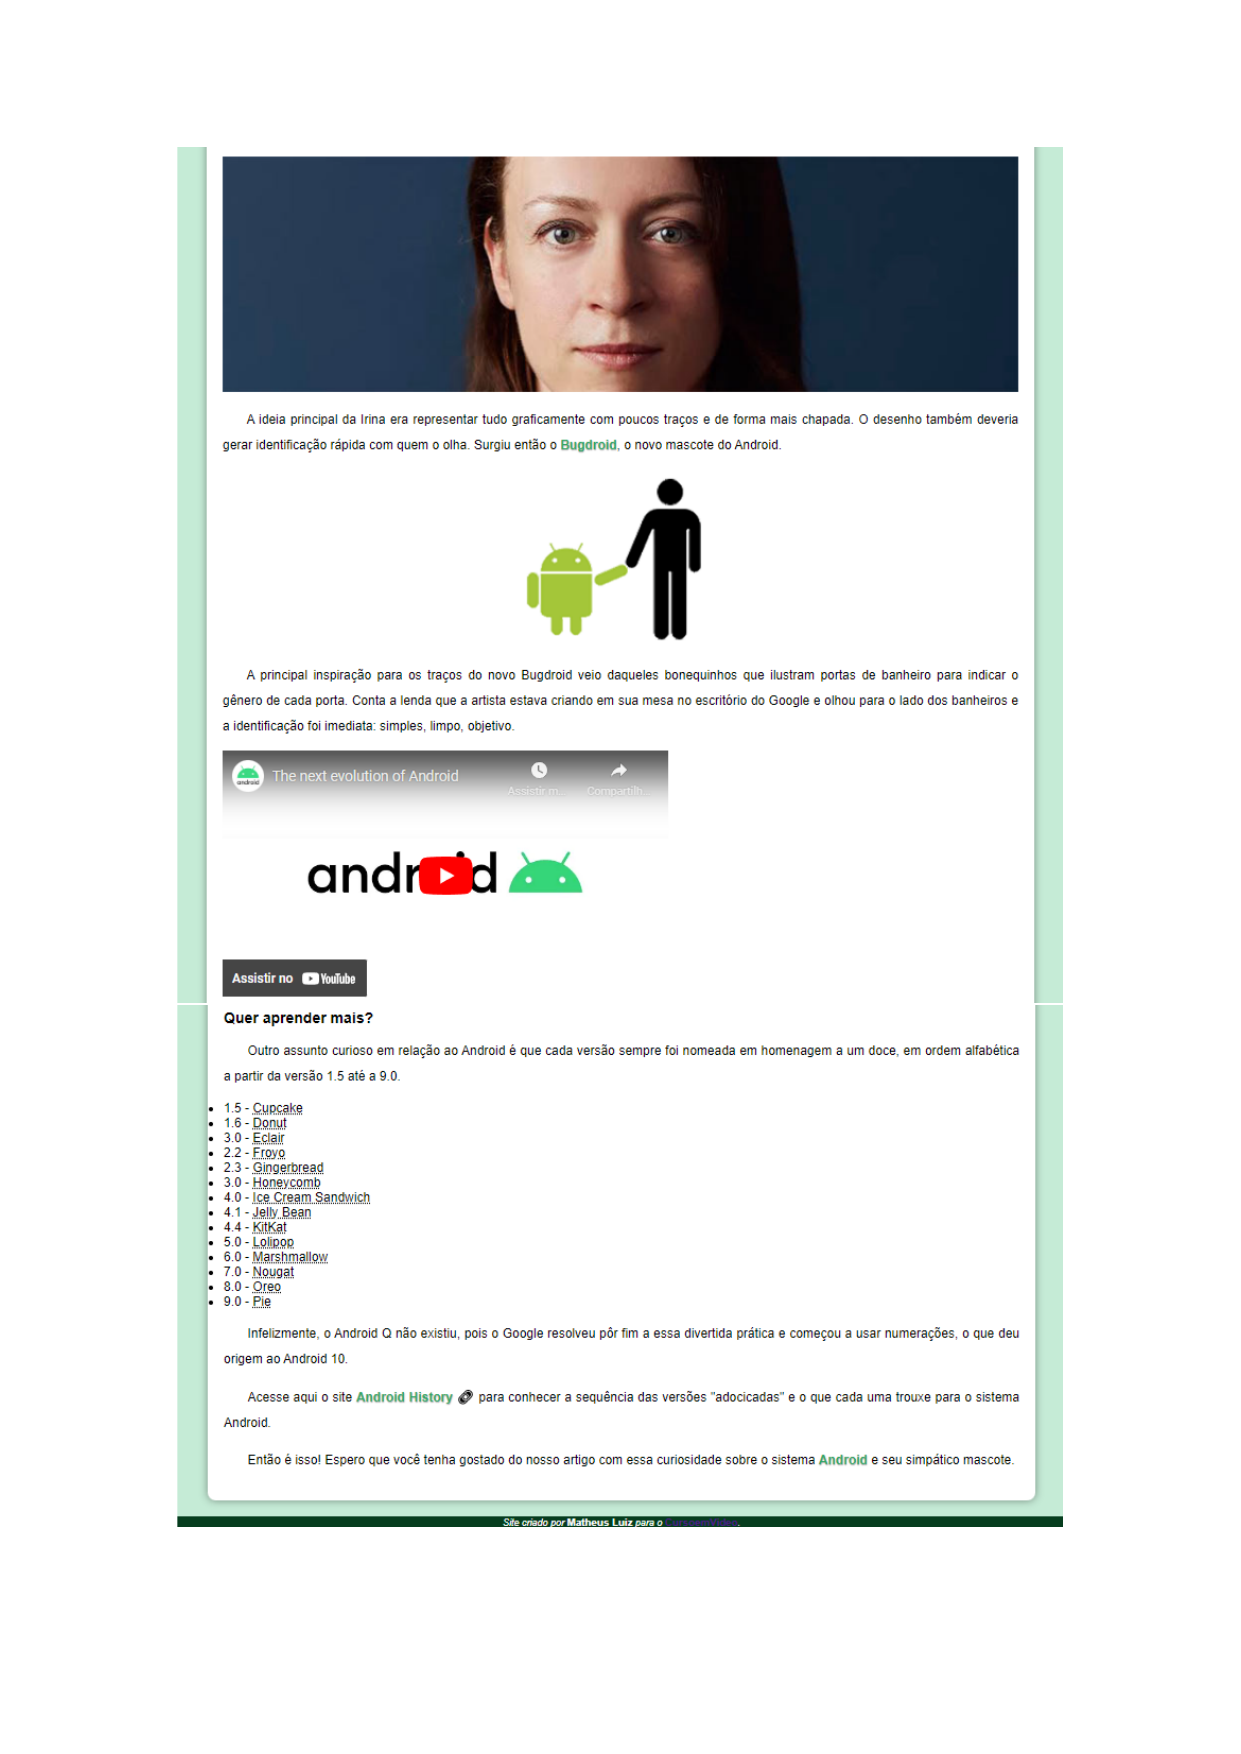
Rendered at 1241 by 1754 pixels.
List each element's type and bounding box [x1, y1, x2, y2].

picture [177, 1005, 1063, 1527]
picture [177, 147, 1063, 1003]
